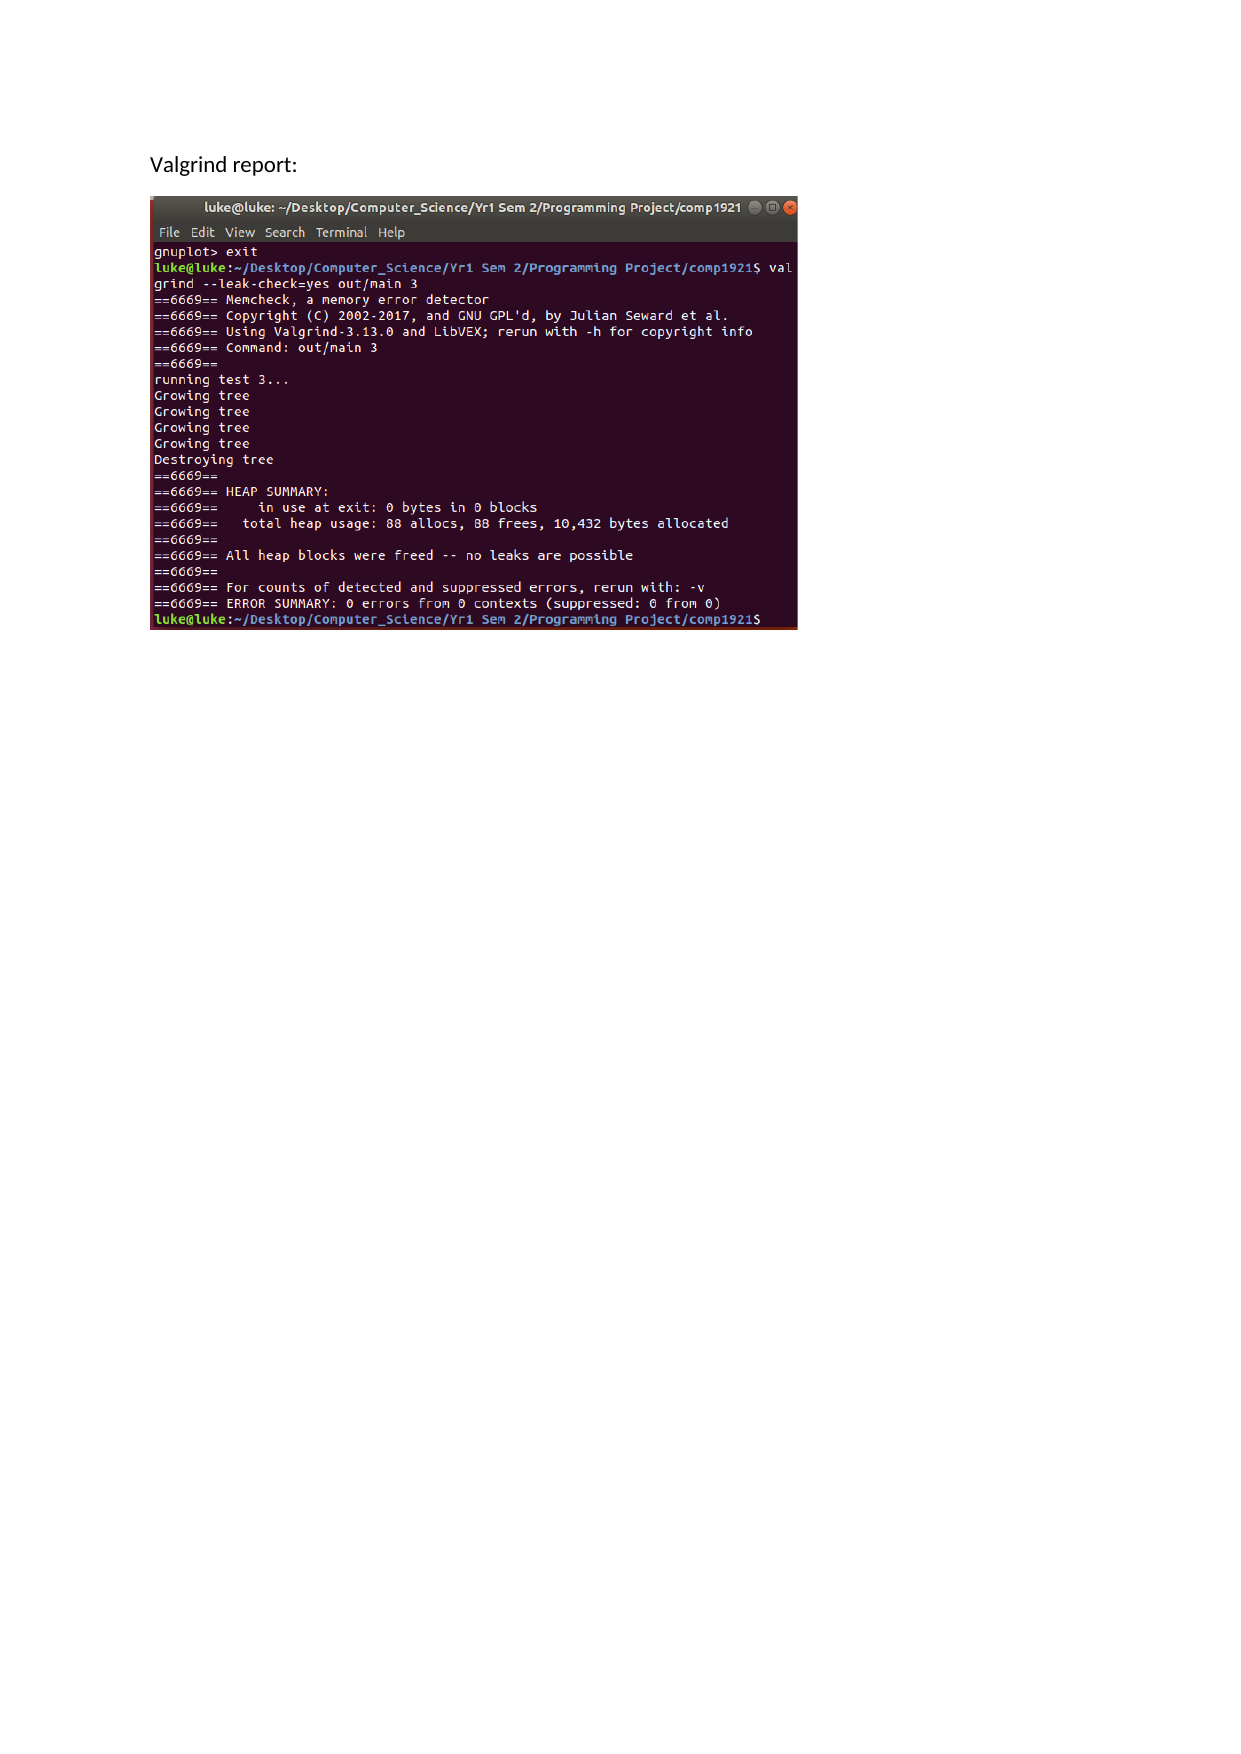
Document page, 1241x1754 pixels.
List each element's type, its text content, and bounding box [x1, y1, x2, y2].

text Valgrind report: [150, 150, 1090, 178]
picture [150, 196, 798, 630]
